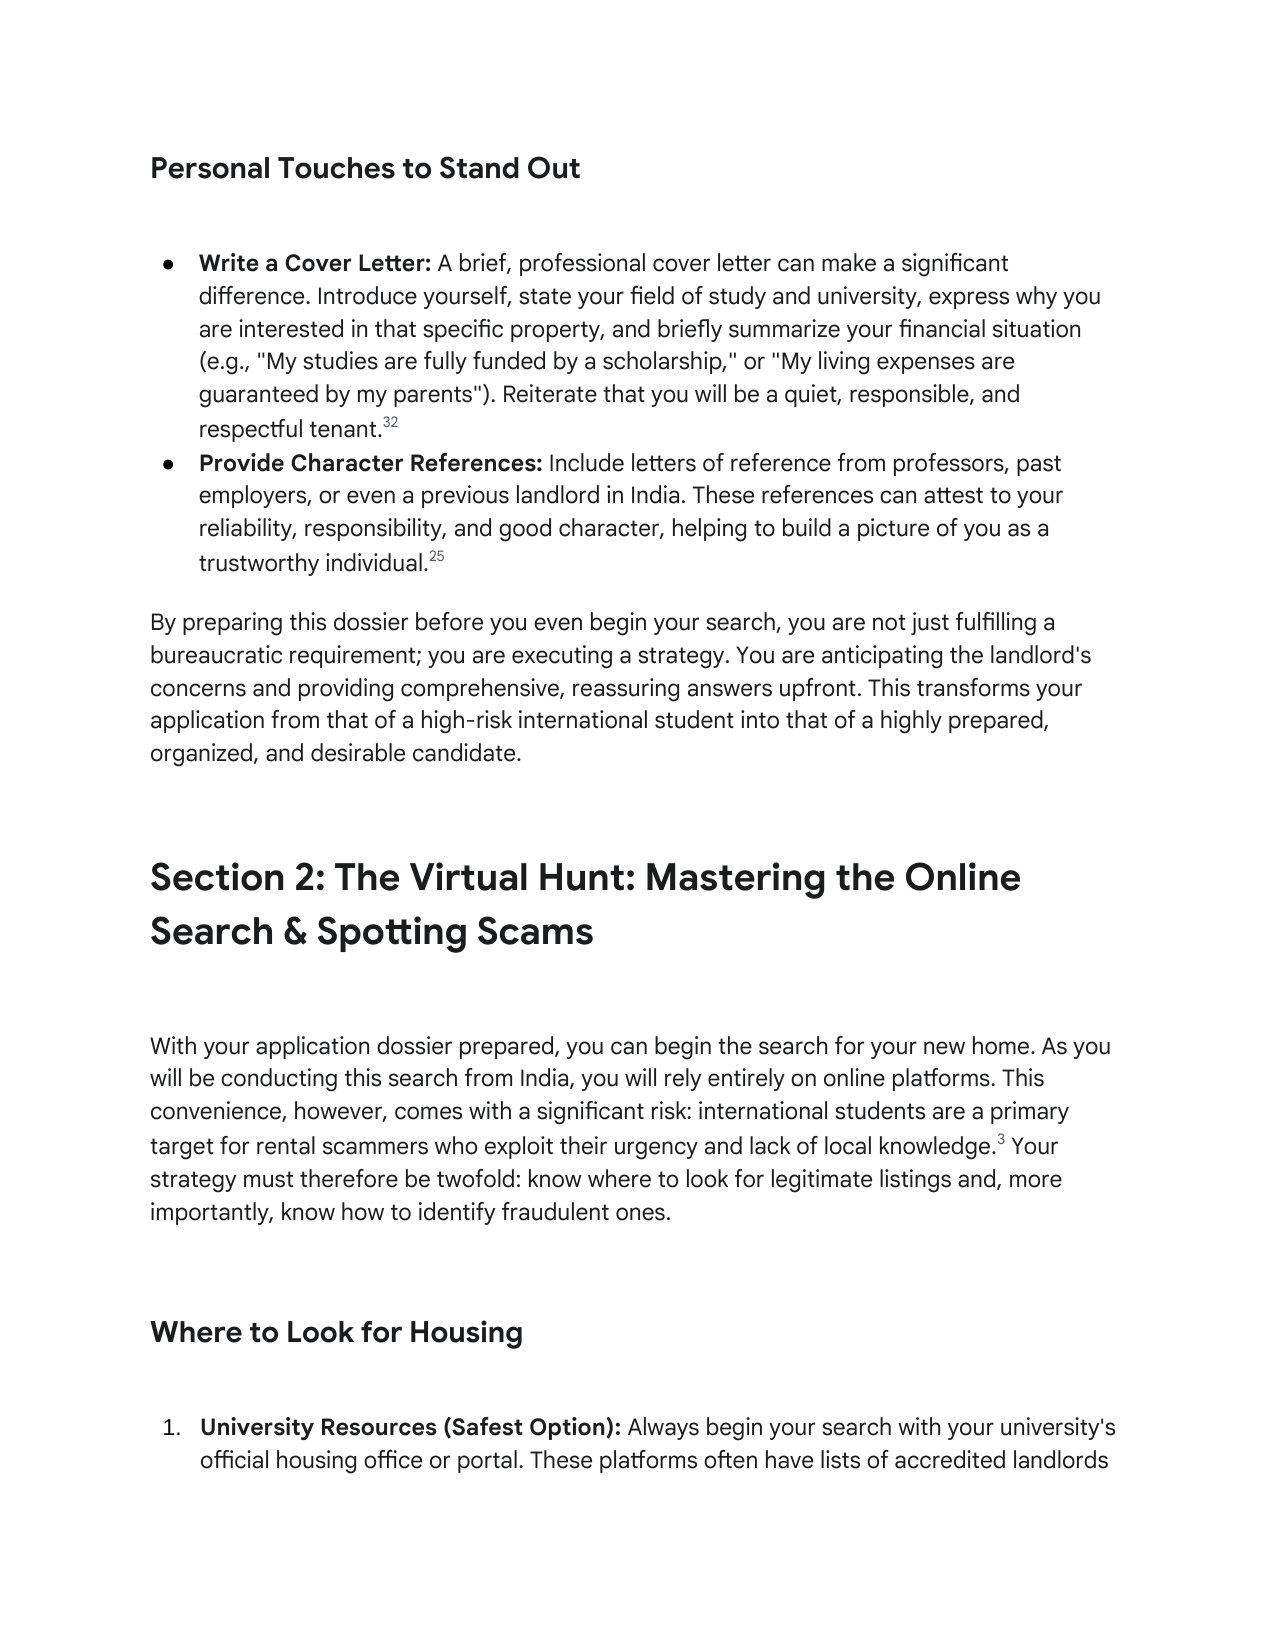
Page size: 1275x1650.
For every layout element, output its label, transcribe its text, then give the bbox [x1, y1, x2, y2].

text By preparing this dossier before you even begin your search, you are not just fulfilling a bureaucratic requirement; you are executing a strategy. You are anticipating the landlord's concerns and providing comprehensive, reassuring answers upfront. This transforms your application from that of a high-risk international student into that of a highly prepared, organized, and desirable candidate. [150, 608, 1125, 768]
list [162, 1413, 1125, 1475]
subtitle Where to Look for Housing [150, 1314, 1125, 1350]
list Write a Cover Letter: A brief, professional cover letter can make a significant difference. Introduce yourself, state your field of study and university, express why you are interested in that specific property, and briefly summarize your financial situation (e.g., "My studies are fully funded by a scholarship," or "My living expenses are guaranteed by my parents"). Reiterate that you will be a quiet, responsible, and respectful tenant.32 [161, 249, 1125, 445]
subtitle Personal Touches to Stand Out [150, 150, 1125, 187]
subtitle Section 2: The Virtual Hunt: Mastering the Online Search & Spotting Scams [150, 854, 1125, 955]
text With your application dossier prepared, you can begin the search for your new home. As you will be conducting this search from India, you will rely entirely on online platforms. This convenience, however, comes with a significant risk: international students are a primary target for rental scammers who exploit their urgency and lack of local knowledge.3 Your strategy must therefore be twofold: know where to look for legitimate listings and, more importantly, know how to identify fraudulent ones. [150, 1032, 1125, 1227]
list Provide Character References: Include letters of reference from professors, past employers, or even a previous landlord in India. These references can attest to your reliability, responsibility, and good character, helping to build a picture of you as a trustworthy individual.25 [161, 449, 1125, 579]
